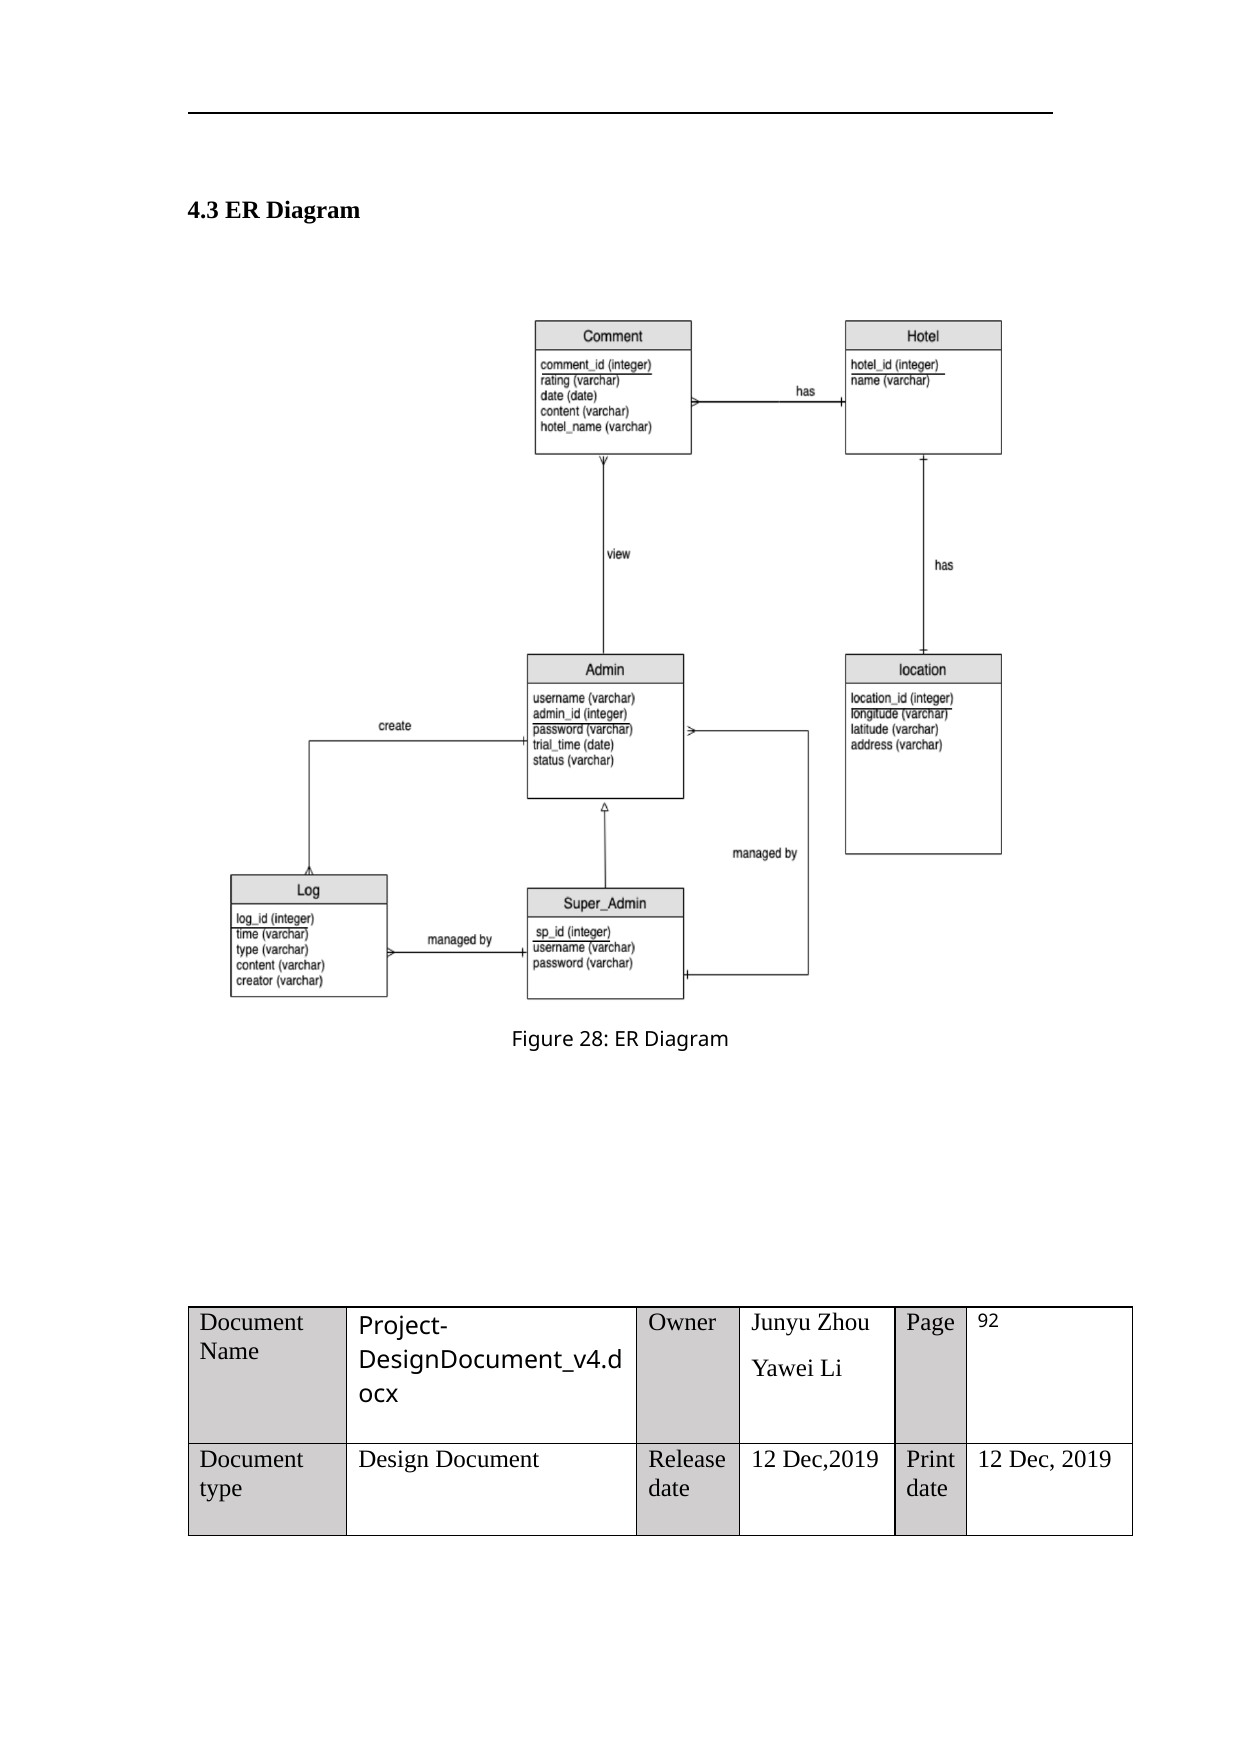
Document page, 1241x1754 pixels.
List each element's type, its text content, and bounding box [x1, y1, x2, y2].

picture [187, 281, 1053, 1016]
subtitle 4.3 ER Diagram [187, 193, 1053, 227]
